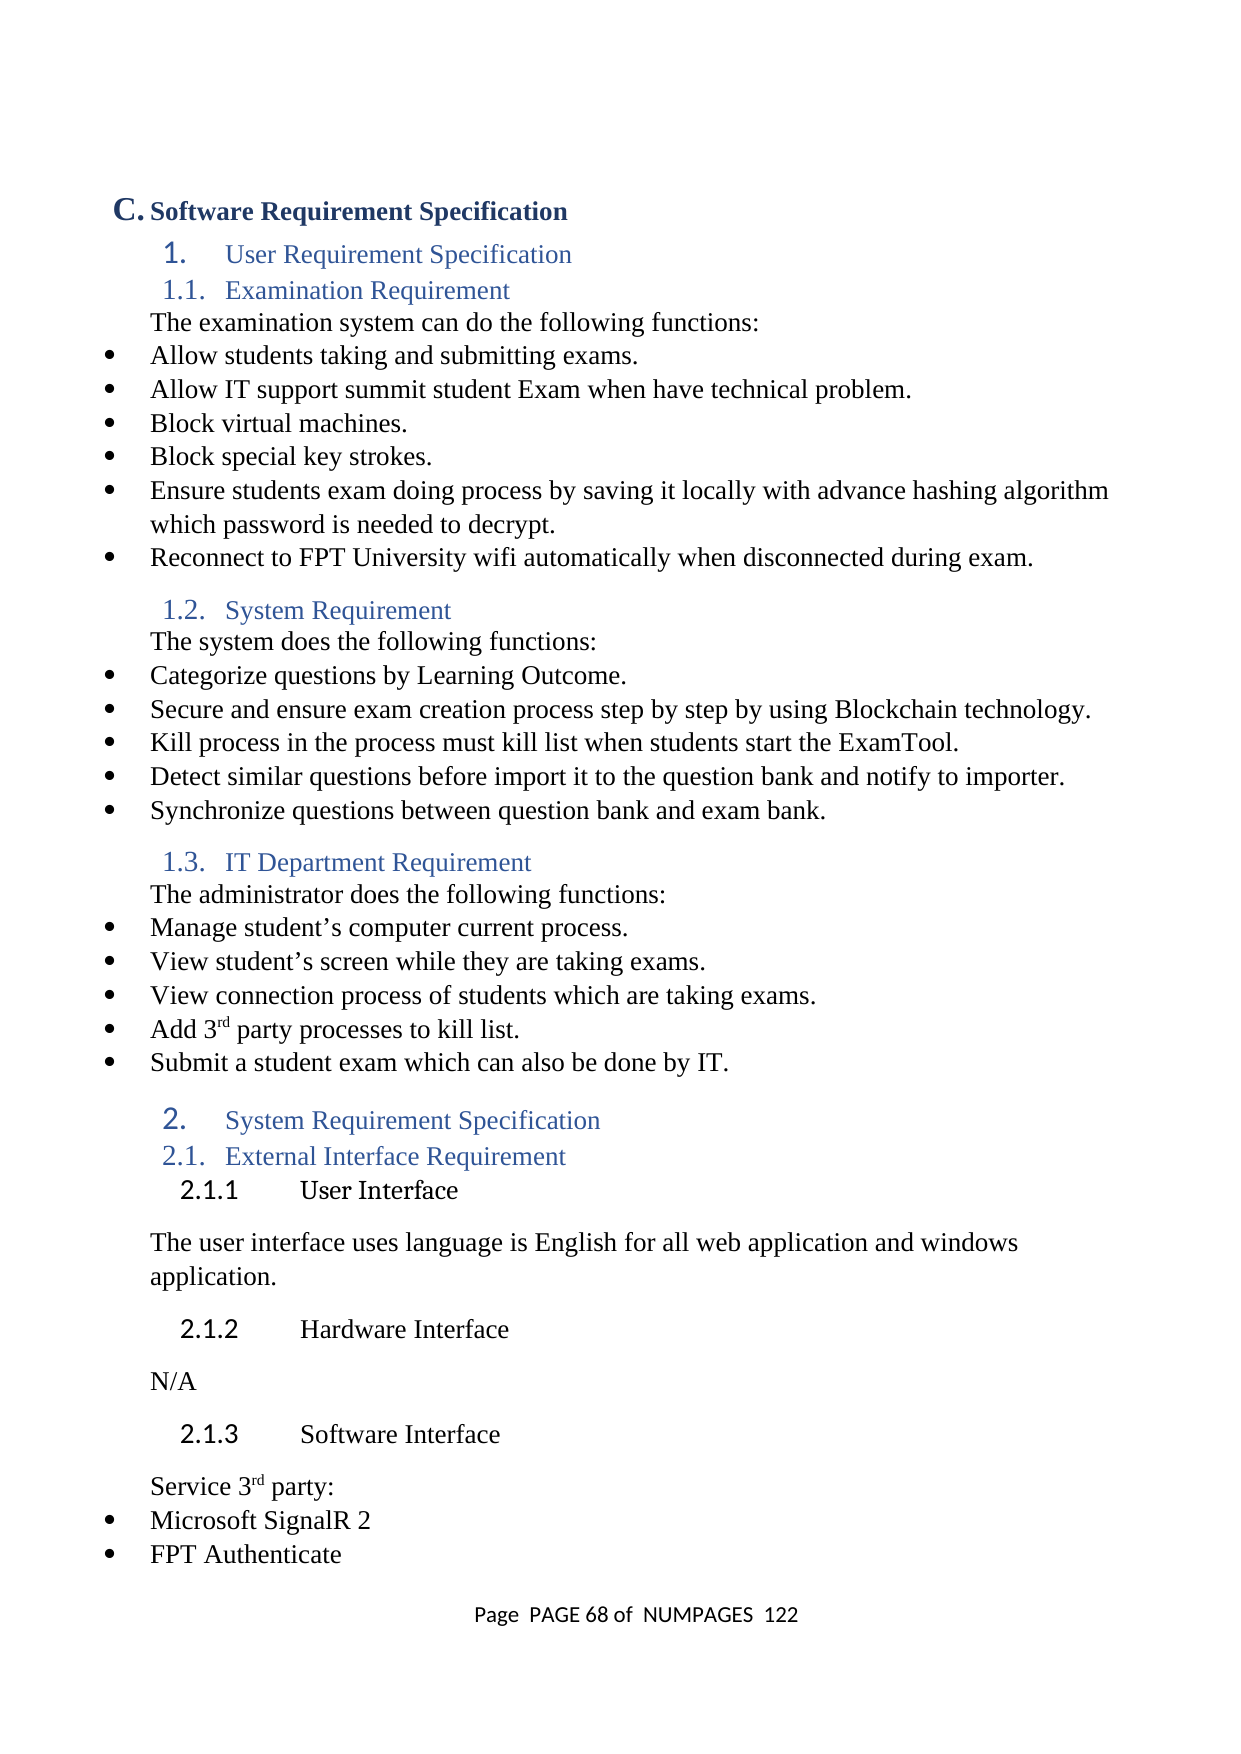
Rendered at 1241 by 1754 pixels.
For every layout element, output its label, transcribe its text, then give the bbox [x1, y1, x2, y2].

list Kill process in the process must kill list when students start the ExamTool. [105, 726, 1123, 758]
list Service 3rd party: [112, 1470, 1123, 1502]
list Ensure students exam doing process by saving it locally with advance hashing algorithm which password is needed to decrypt. [105, 474, 1123, 539]
list View student’s screen while they are taking exams. [105, 945, 1123, 976]
subtitle IT Department Requirement [150, 844, 1123, 878]
list The user interface uses language is English for all web application and windows application. [112, 1226, 1123, 1291]
list The system does the following functions: [112, 625, 1123, 657]
subtitle Hardware Interface [150, 1310, 1123, 1346]
subtitle Software Interface [150, 1415, 1123, 1451]
subtitle User Interface [150, 1171, 1123, 1207]
subtitle System Requirement Specification [150, 1097, 1123, 1138]
list Reconnect to FPT University wifi automatically when disconnected during exam. [105, 541, 1123, 573]
subtitle System Requirement [150, 592, 1123, 625]
list Synchronize questions between question bank and exam bank. [105, 794, 1123, 825]
list Allow students taking and submitting exams. [105, 339, 1123, 371]
list Microsoft SignalR 2 [105, 1504, 1123, 1535]
list The examination system can do the following functions: [112, 306, 1123, 337]
list Add 3rd party processes to kill list. [105, 1013, 1123, 1044]
list Block virtual machines. [105, 407, 1123, 438]
subtitle Examination Requirement [150, 272, 1123, 306]
list Allow IT support summit student Exam when have technical problem. [105, 373, 1123, 404]
list Categorize questions by Learning Outcome. [105, 659, 1123, 690]
list Manage student’s computer current process. [105, 911, 1123, 943]
list FPT Authenticate [105, 1538, 1123, 1569]
list The administrator does the following functions: [112, 878, 1123, 909]
list Detect similar questions before import it to the question bank and notify to importer. [105, 760, 1123, 791]
subtitle Software Requirement Specification [112, 189, 1123, 227]
subtitle User Requirement Specification [150, 231, 1123, 272]
list Submit a student exam which can also be done by IT. [105, 1046, 1123, 1078]
list Block special key strokes. [105, 441, 1123, 472]
list View connection process of students which are taking exams. [105, 979, 1123, 1010]
list N/A [112, 1365, 1123, 1396]
subtitle External Interface Requirement [150, 1138, 1123, 1171]
list Secure and ensure exam creation process step by step by using Blockchain technology. [105, 693, 1123, 724]
